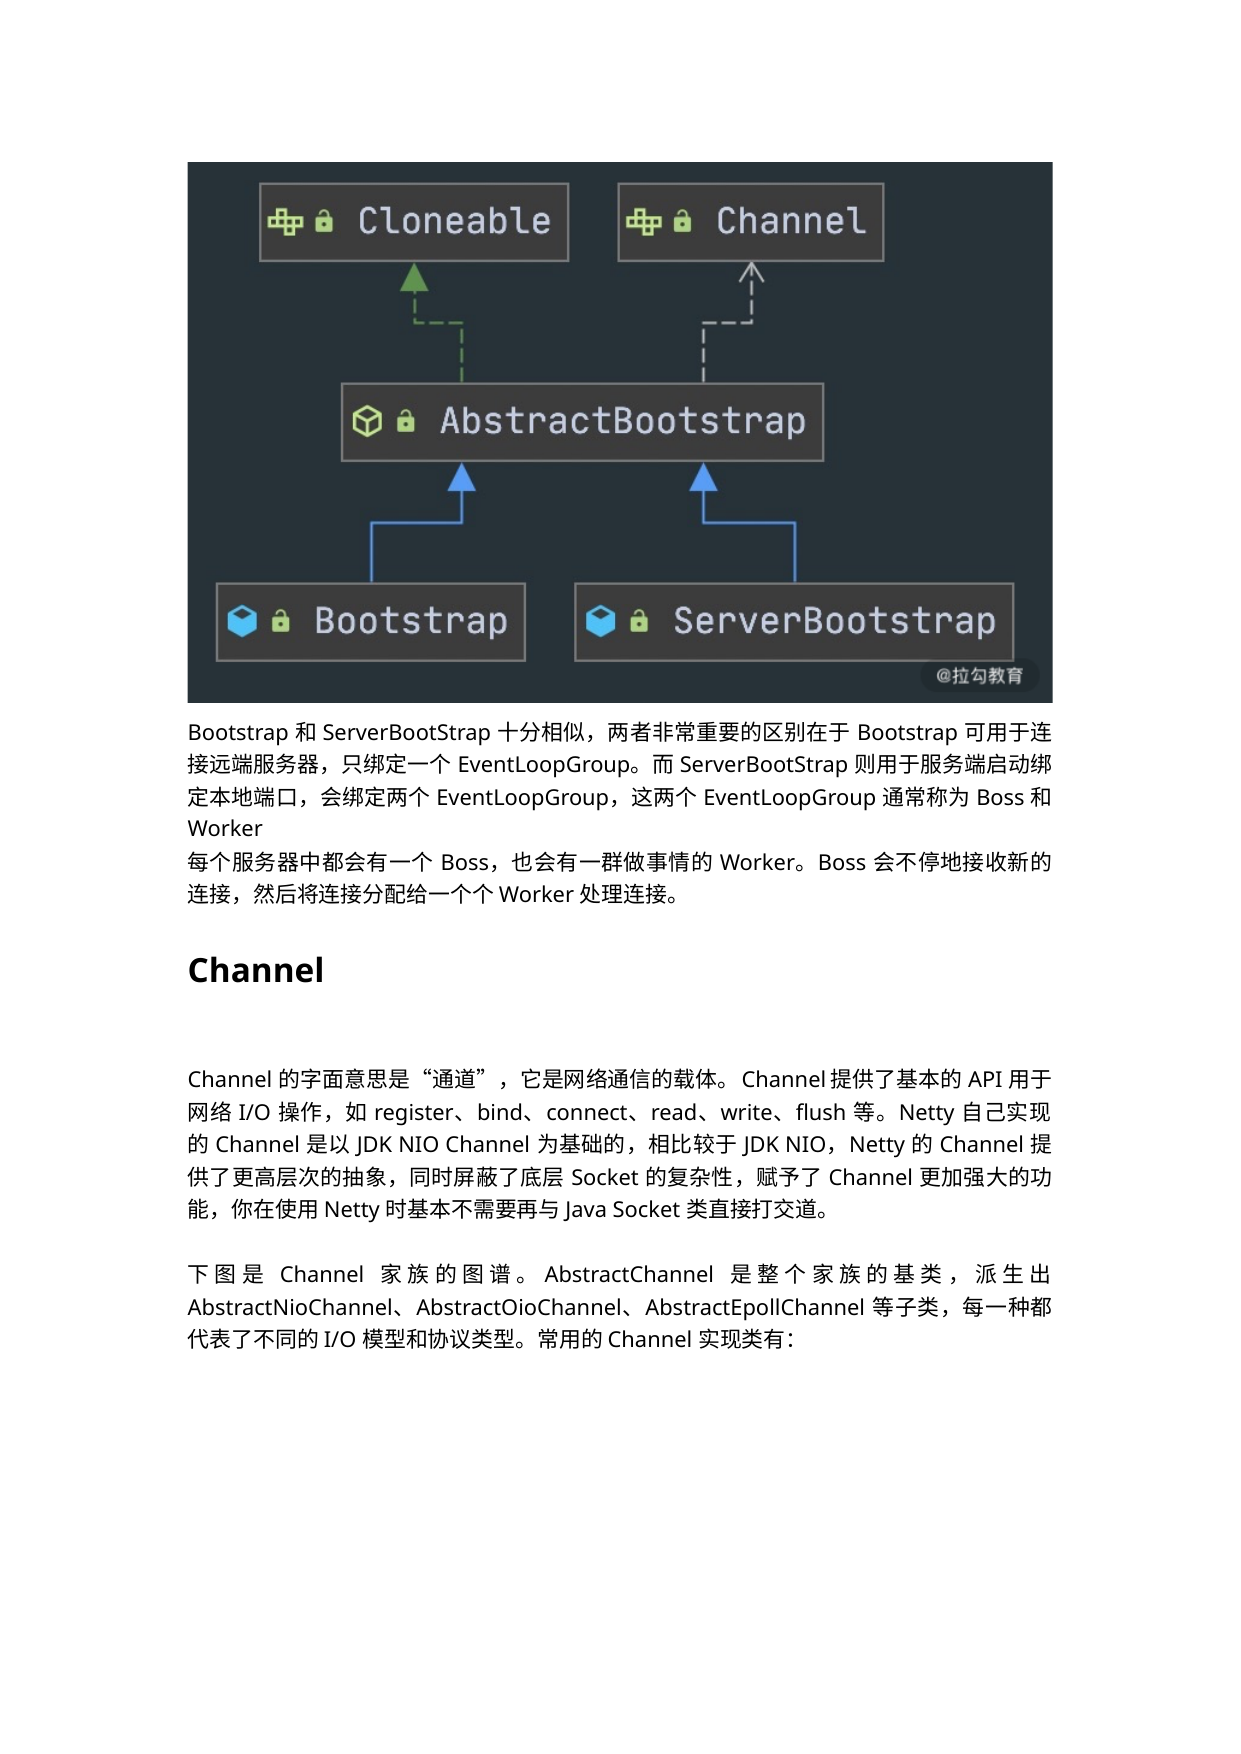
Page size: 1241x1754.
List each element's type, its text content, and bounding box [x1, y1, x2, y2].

subtitle Channel [187, 937, 1053, 1002]
text 每个服务器中都会有一个 Boss，也会有一群做事情的 Worker。Boss 会不停地接收新的连接，然后将连接分配给一个个 Worker 处理连接。 [187, 844, 1053, 909]
text Channel 的字面意思是“通道”，它是网络通信的载体。Channel提供了基本的 API 用于网络 I/O 操作，如 register、bind、connect、read、write、flush 等。Netty 自己实现的 Channel 是以 JDK NIO Channel 为基础的，相比较于 JDK NIO，Netty 的 Channel 提供了更高层次的抽象，同时屏蔽了底层 Socket 的复杂性，赋予了 Channel 更加强大的功能，你在使用 Netty 时基本不需要再与 Java Socket 类直接打交道。 [187, 1062, 1053, 1224]
text Bootstrap 和 ServerBootStrap 十分相似，两者非常重要的区别在于 Bootstrap 可用于连接远端服务器，只绑定一个 EventLoopGroup。而 ServerBootStrap 则用于服务端启动绑定本地端口，会绑定两个 EventLoopGroup，这两个 EventLoopGroup 通常称为 Boss 和 Worker [187, 714, 1053, 844]
picture [187, 162, 1053, 703]
text 下图是 Channel 家族的图谱。AbstractChannel 是整个家族的基类，派生出 AbstractNioChannel、AbstractOioChannel、AbstractEpollChannel 等子类，每一种都代表了不同的 I/O 模型和协议类型。常用的 Channel 实现类有： [187, 1257, 1053, 1354]
